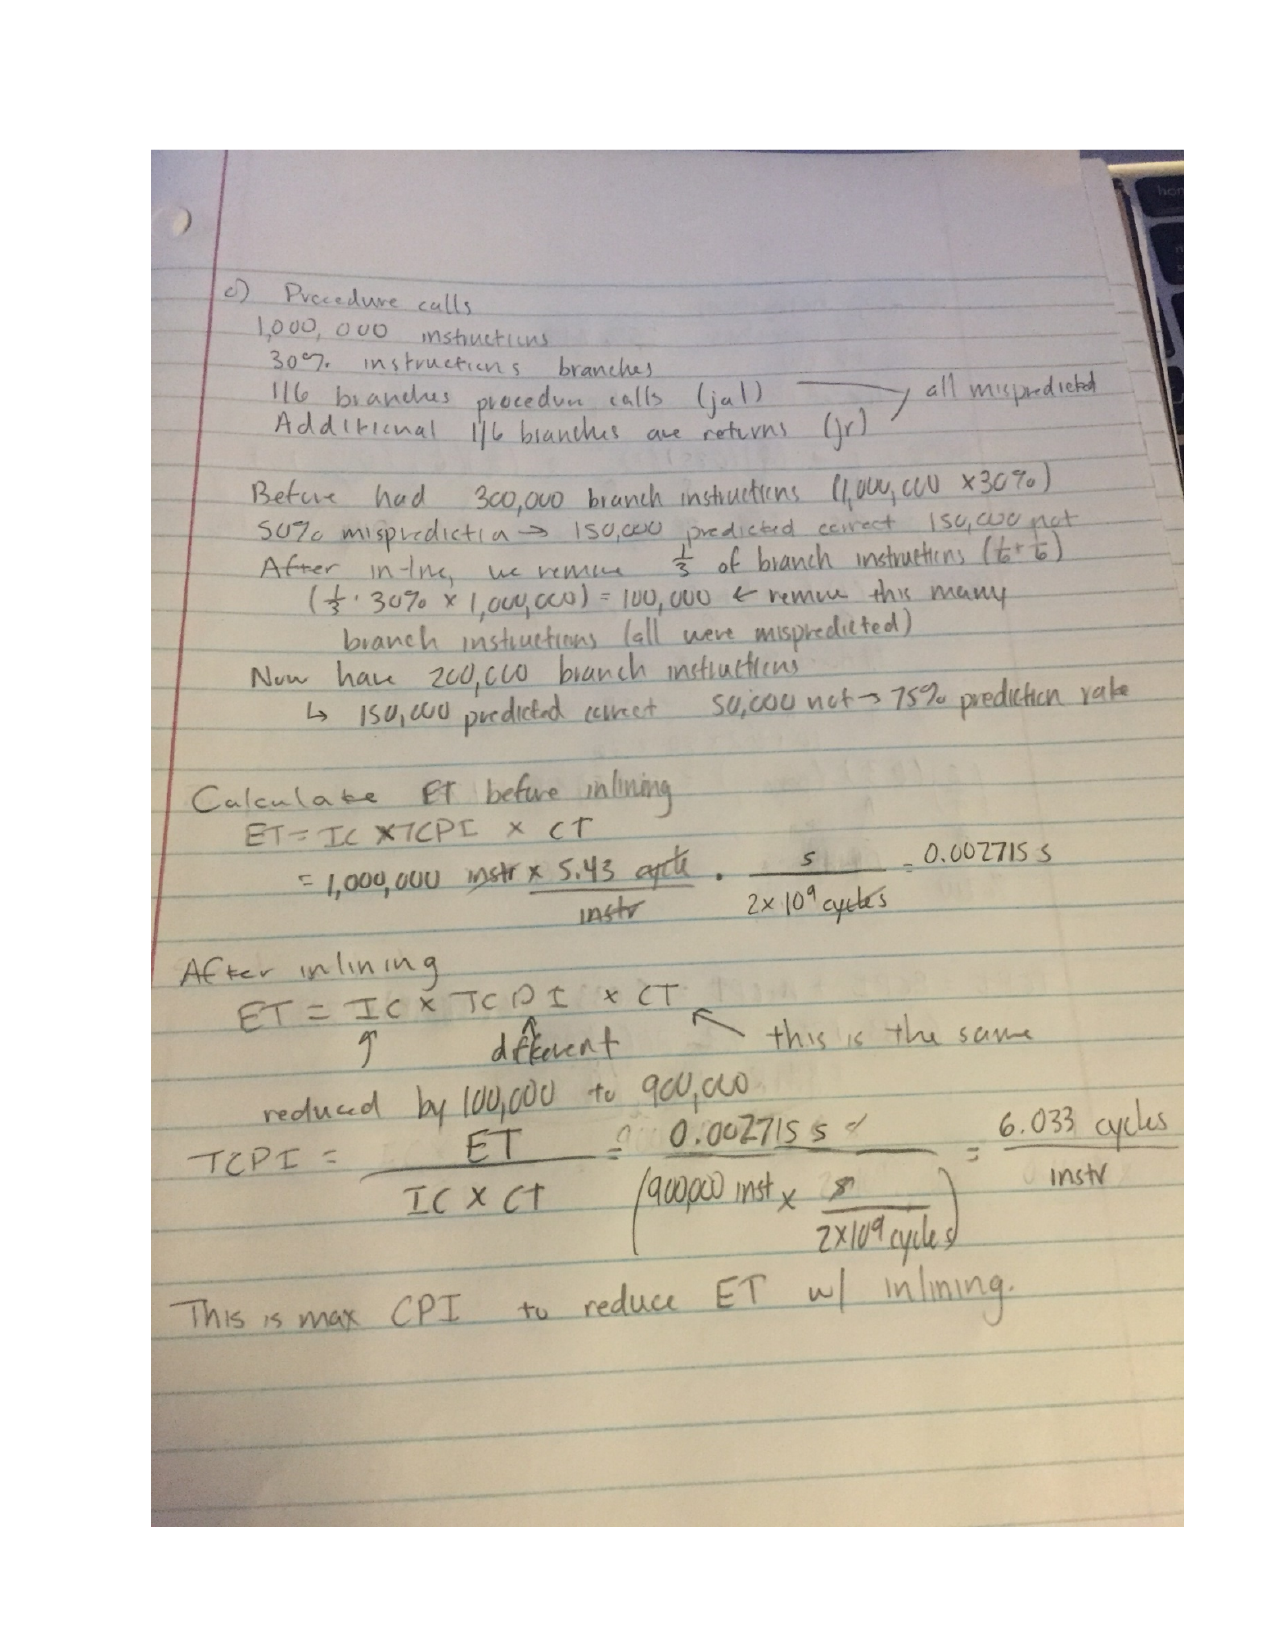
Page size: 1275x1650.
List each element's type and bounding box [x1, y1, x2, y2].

picture [152, 151, 1184, 1525]
